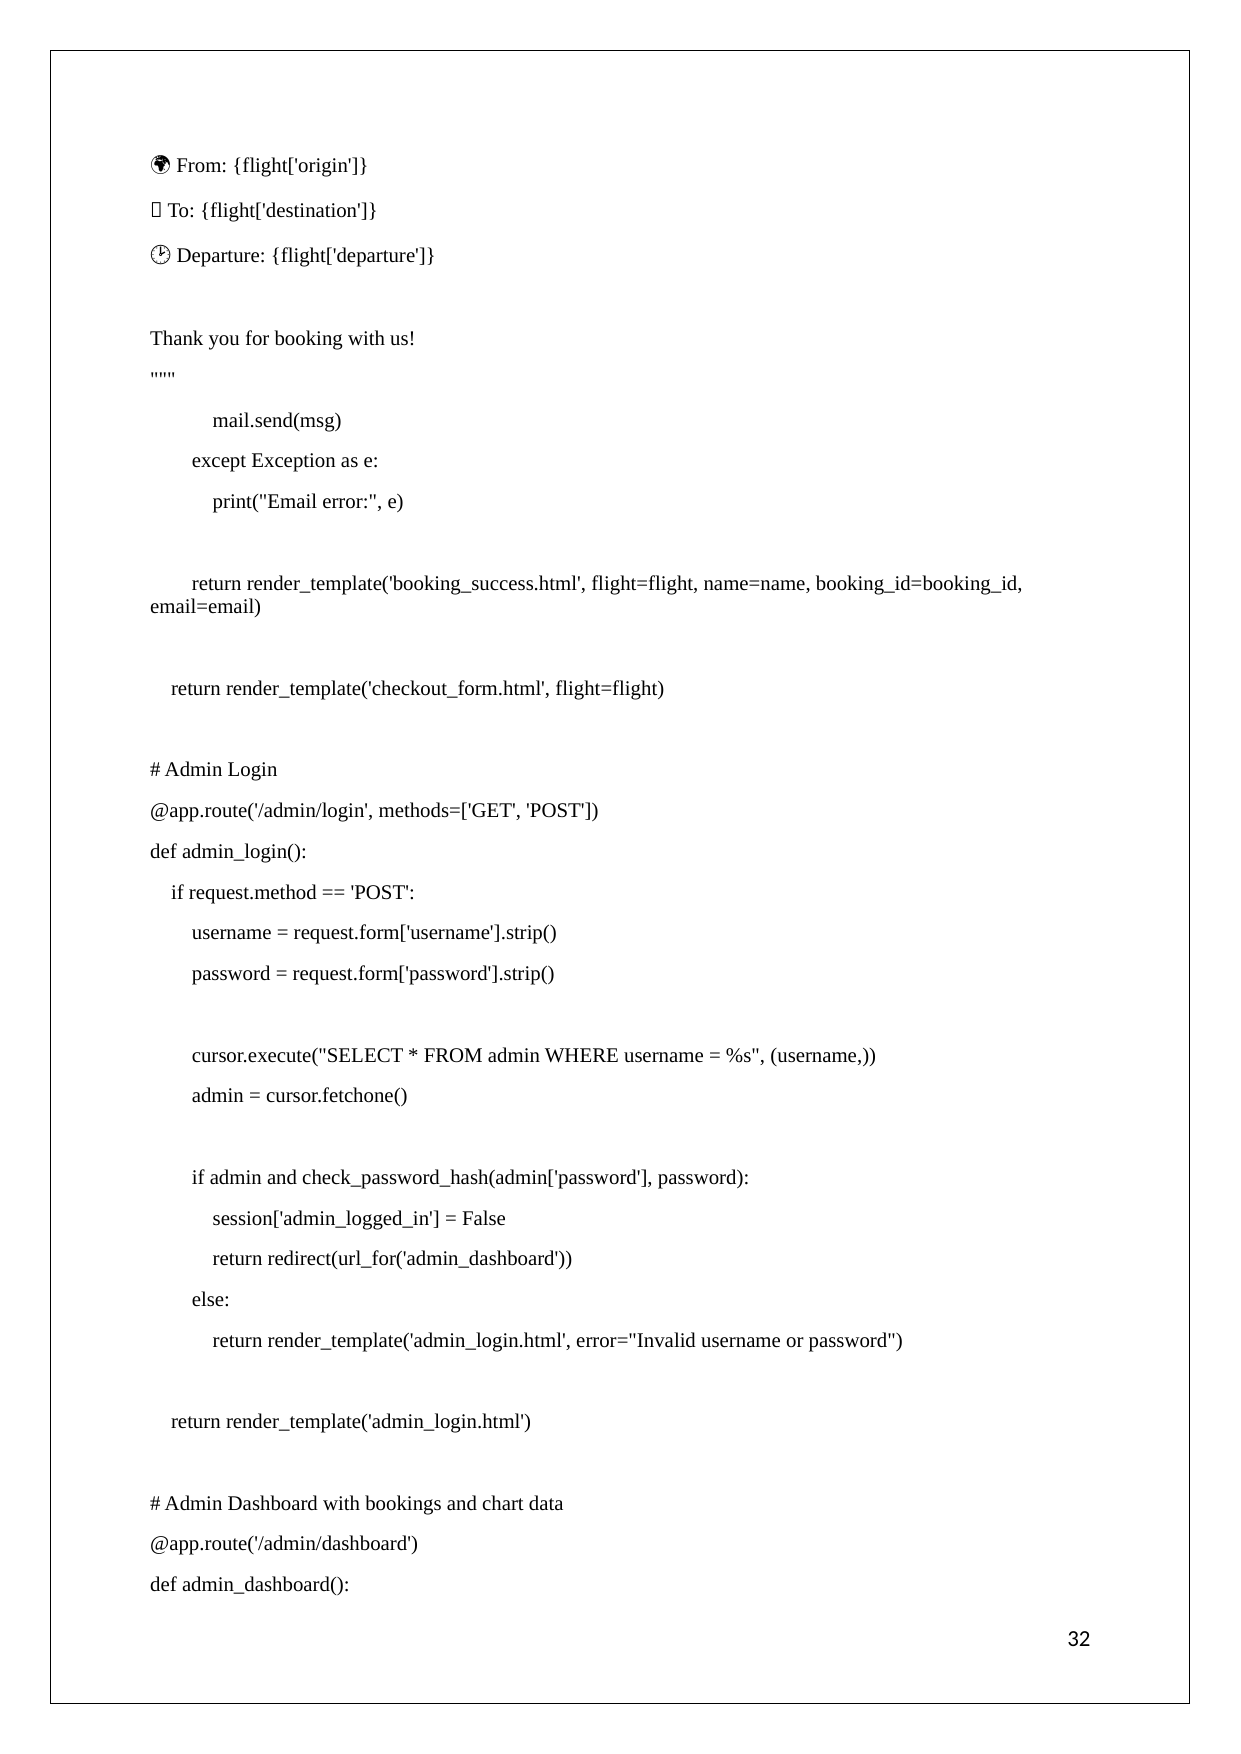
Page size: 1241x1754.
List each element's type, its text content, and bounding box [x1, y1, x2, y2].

text 🏁 To: {flight['destination']} [150, 195, 1090, 223]
text mail.send(msg) [150, 407, 1090, 432]
text return render_template('booking_success.html', flight=flight, name=name, booking_id=booking_id, email=email) [150, 570, 1090, 618]
text 🌍 From: {flight['origin']} [150, 150, 1090, 178]
text def admin_dashboard(): [150, 1572, 1090, 1596]
text password = request.form['password'].strip() [150, 961, 1090, 985]
text Thank you for booking with us! [150, 326, 1090, 350]
text return render_template('admin_login.html', error="Invalid username or password") [150, 1328, 1090, 1352]
text return render_template('admin_login.html') [150, 1409, 1090, 1433]
text return render_template('checkout_form.html', flight=flight) [150, 676, 1090, 700]
text 🕑 Departure: {flight['departure']} [150, 240, 1090, 269]
text else: [150, 1287, 1090, 1311]
text username = request.form['username'].strip() [150, 920, 1090, 944]
text # Admin Dashboard with bookings and chart data [150, 1491, 1090, 1514]
text def admin_login(): [150, 839, 1090, 863]
text return redirect(url_for('admin_dashboard')) [150, 1246, 1090, 1270]
text # Admin Login [150, 757, 1090, 781]
text @app.route('/admin/login', methods=['GET', 'POST']) [150, 798, 1090, 822]
text print("Email error:", e) [150, 489, 1090, 513]
text if request.method == 'POST': [150, 879, 1090, 904]
text session['admin_logged_in'] = False [150, 1205, 1090, 1229]
text cursor.execute("SELECT * FROM admin WHERE username = %s", (username,)) [150, 1042, 1090, 1067]
text except Exception as e: [150, 448, 1090, 472]
text """ [150, 367, 1090, 391]
text @app.route('/admin/dashboard') [150, 1531, 1090, 1555]
text admin = cursor.fetchone() [150, 1083, 1090, 1107]
text if admin and check_password_hash(admin['password'], password): [150, 1165, 1090, 1189]
